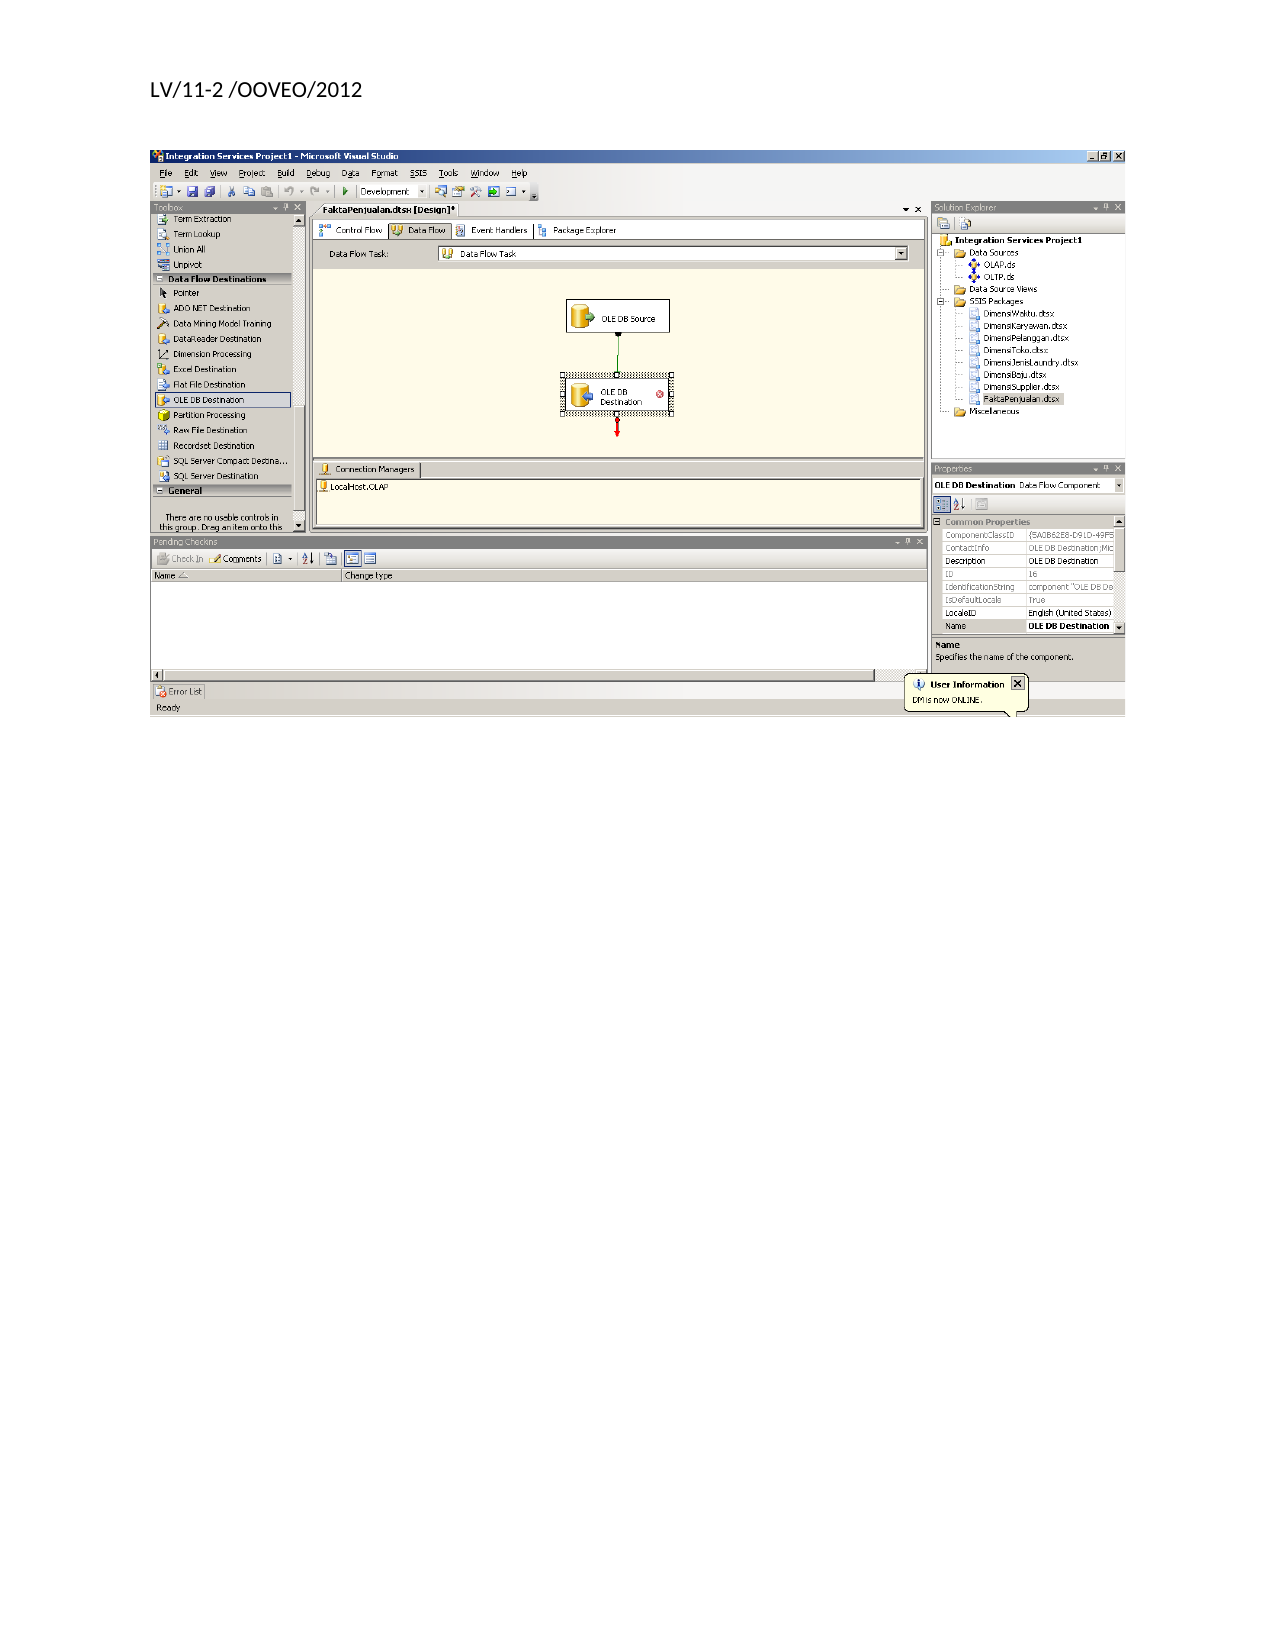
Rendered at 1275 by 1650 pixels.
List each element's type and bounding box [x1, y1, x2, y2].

picture [150, 150, 1125, 717]
